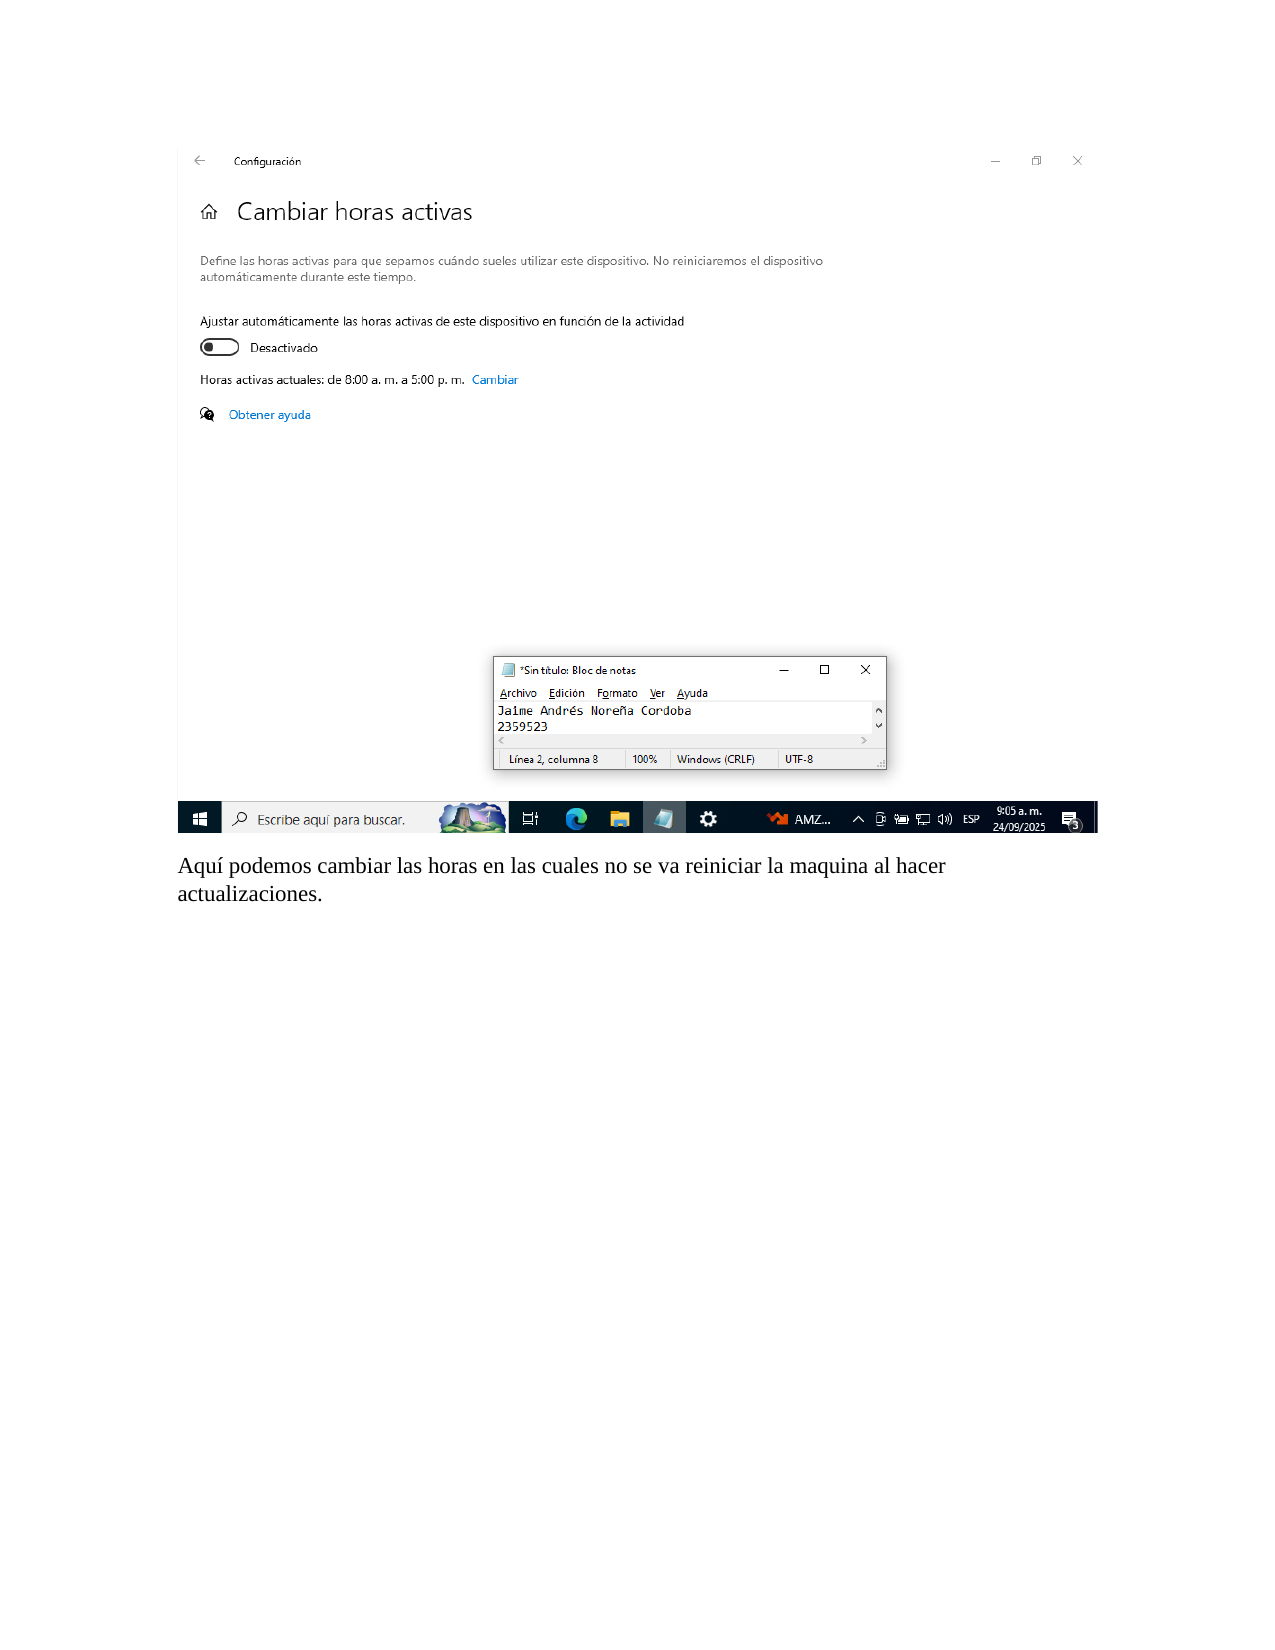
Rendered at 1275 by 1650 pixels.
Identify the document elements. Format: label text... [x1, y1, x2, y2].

text Aquí podemos cambiar las horas en las cuales no se va reiniciar la maquina al hacer actualizaciones. [177, 852, 1098, 907]
picture [177, 147, 1098, 833]
